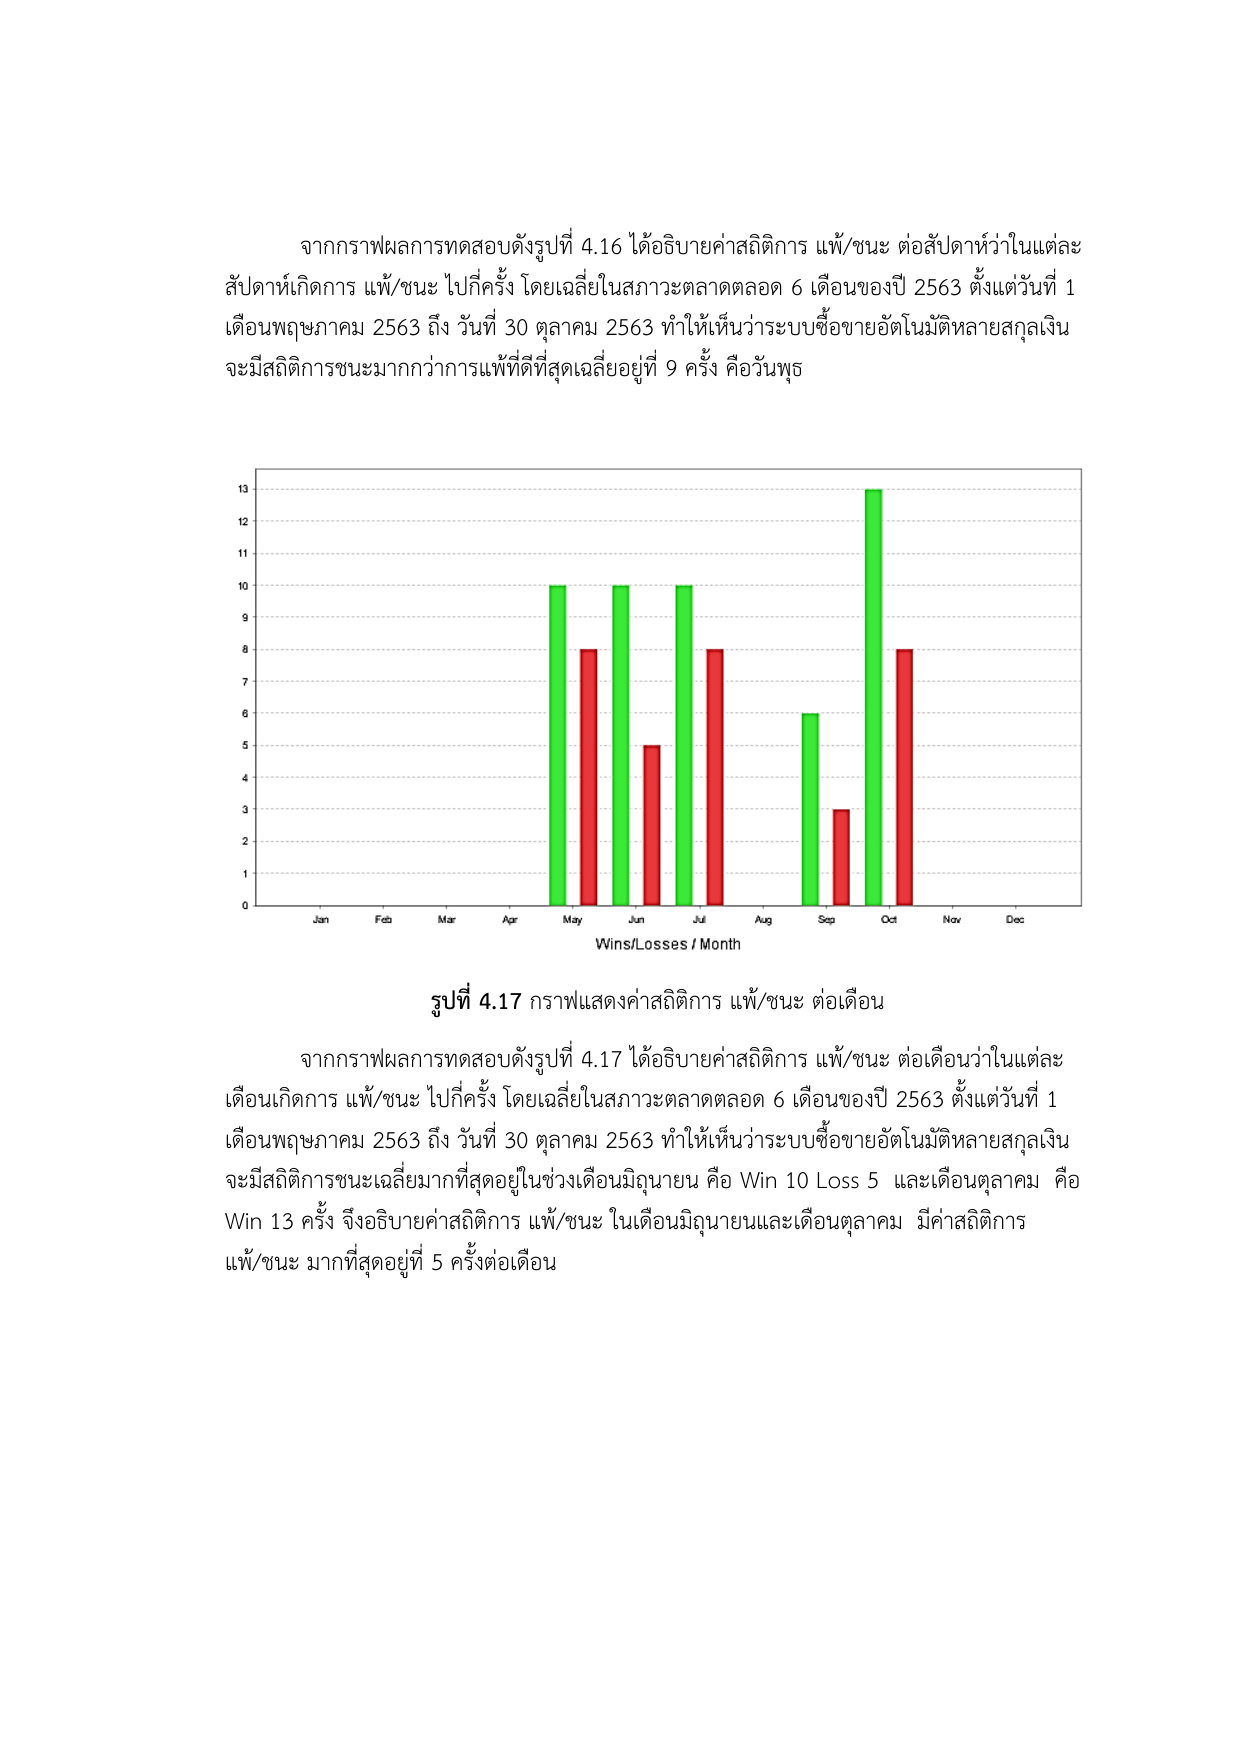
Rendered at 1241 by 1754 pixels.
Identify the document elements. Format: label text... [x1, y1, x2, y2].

text จากกราฟผลการทดสอบดังรูปที่ 4.16 ได้อธิบายค่าสถิติการ แพ้/ชนะ ต่อสัปดาห์ว่าในแต่ละสัปดาห์เกิดการ แพ้/ชนะ ไปกี่ครั้ง โดยเฉลี่ยในสภาวะตลาดตลอด 6 เดือนของปี 2563 ตั้งแต่วันที่ 1 เดือนพฤษภาคม 2563 ถึง วันที่ 30 ตุลาคม 2563 ทำให้เห็นว่าระบบซื้อขายอัตโนมัติหลายสกุลเงินจะมีสถิติการชนะมากกว่าการแพ้ที่ดีที่สุดเฉลี่ยอยู่ที่ 9 ครั้ง คือวันพุธ [225, 225, 1090, 384]
picture [225, 461, 1091, 961]
text จากกราฟผลการทดสอบดังรูปที่ 4.17 ได้อธิบายค่าสถิติการ แพ้/ชนะ ต่อเดือนว่าในแต่ละเดือนเกิดการ แพ้/ชนะ ไปกี่ครั้ง โดยเฉลี่ยในสภาวะตลาดตลอด 6 เดือนของปี 2563 ตั้งแต่วันที่ 1 เดือนพฤษภาคม 2563 ถึง วันที่ 30 ตุลาคม 2563 ทำให้เห็นว่าระบบซื้อขายอัตโนมัติหลายสกุลเงินจะมีสถิติการชนะเฉลี่ยมากที่สุดอยู่ในช่วงเดือนมิถุนายน คือ Win 10 Loss 5 และเดือนตุลาคม คือ Win 13 ครั้ง จึงอธิบายค่าสถิติการ แพ้/ชนะ ในเดือนมิถุนายนและเดือนตุลาคม มีค่าสถิติการ แพ้/ชนะ มากที่สุดอยู่ที่ 5 ครั้งต่อเดือน [225, 1038, 1090, 1278]
text รูปที่ 4.17 กราฟแสดงค่าสถิติการ แพ้/ชนะ ต่อเดือน [225, 980, 1090, 1018]
